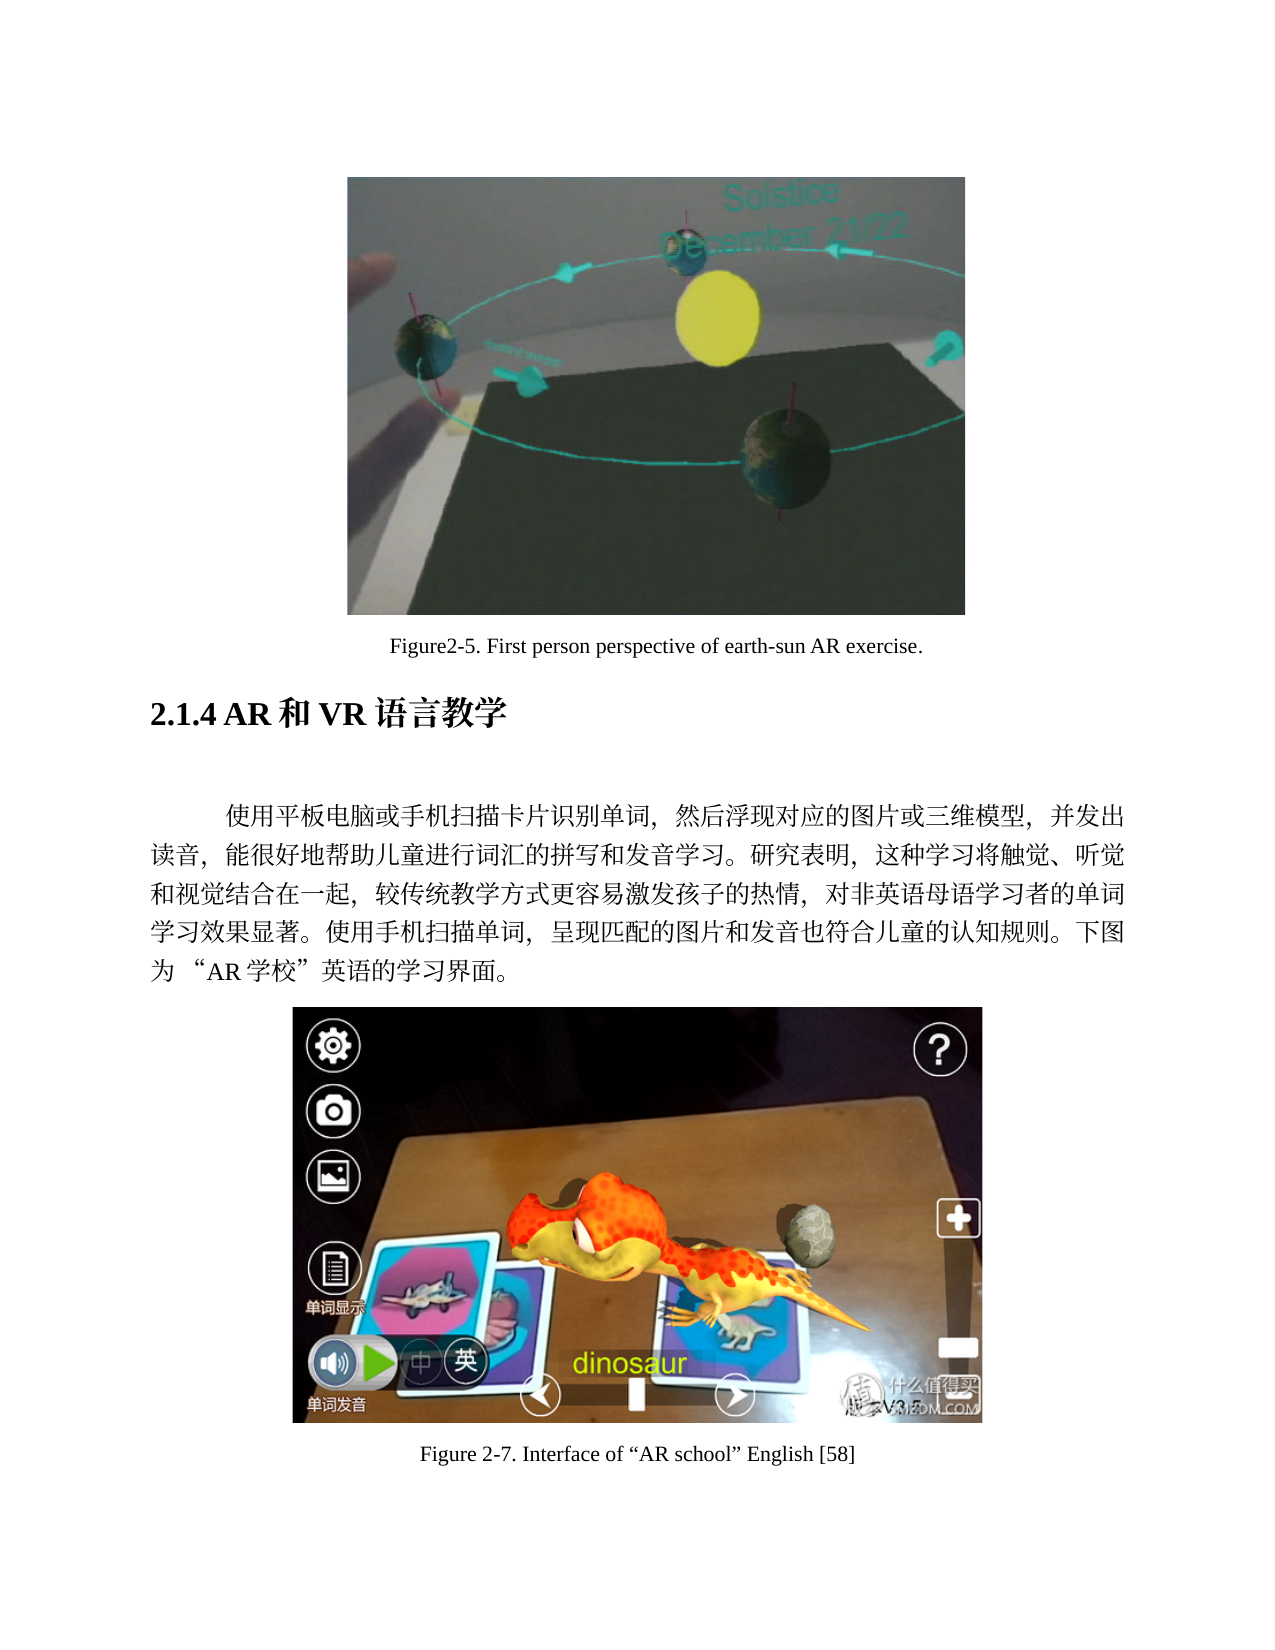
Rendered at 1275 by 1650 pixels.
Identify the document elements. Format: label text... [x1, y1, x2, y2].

text Figure 2-7. Interface of “AR school” English [58] [150, 1441, 1125, 1467]
text 2.1.4 AR和VR 语言教学 [150, 687, 1125, 735]
text Figure2-5. First person perspective of earth-sun AR exercise. [150, 633, 1125, 658]
picture [347, 177, 966, 615]
text 使用平板电脑或手机扫描卡片识别单词，然后浮现对应的图片或三维模型，并发出读音，能很好地帮助儿童进行词汇的拼写和发音学习。研究表明，这种学习将触觉、听觉和视觉结合在一起，较传统教学方式更容易激发孩子的热情，对非英语母语学习者的单词学习效果显著。使用手机扫描单词，呈现匹配的图片和发音也符合儿童的认知规则。下图为 “AR学校”英语的学习界面。 [150, 797, 1125, 988]
picture [292, 1007, 983, 1423]
